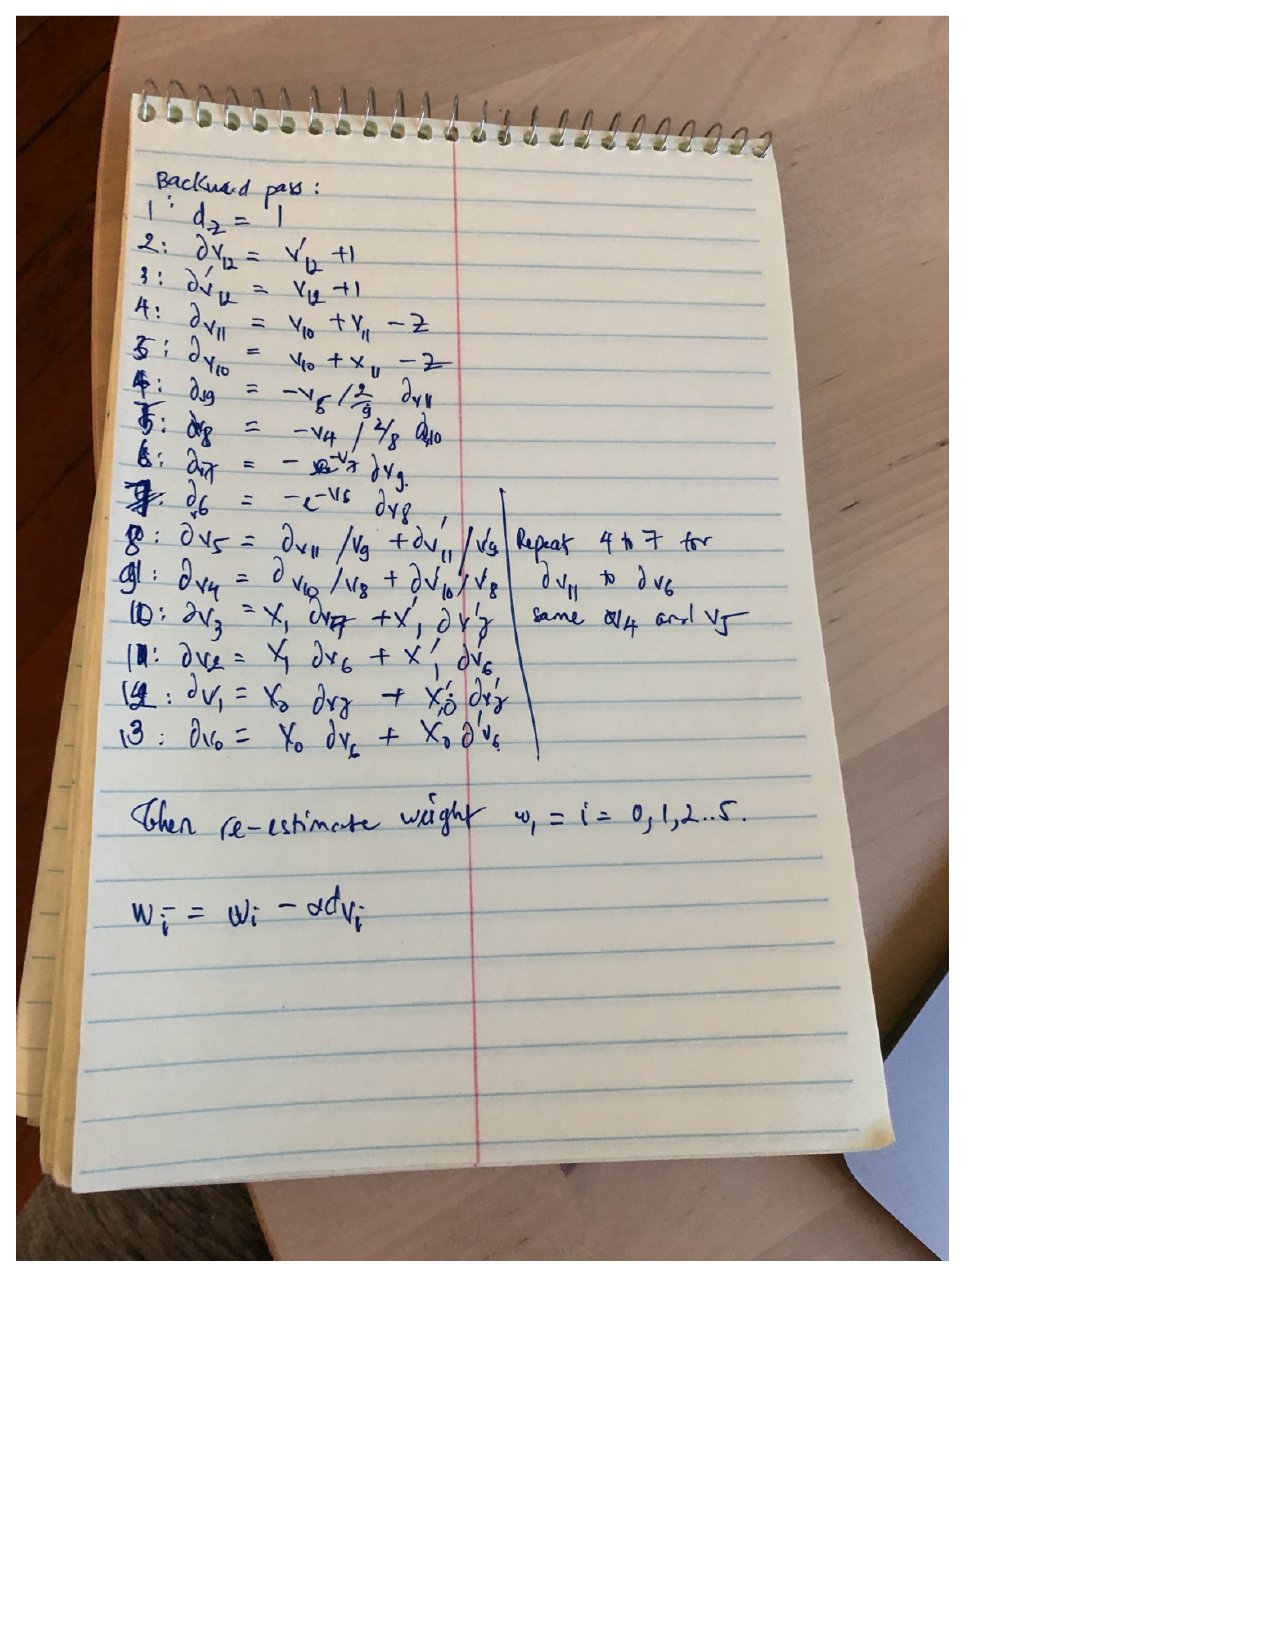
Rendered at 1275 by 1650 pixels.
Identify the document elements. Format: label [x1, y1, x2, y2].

picture [17, 17, 949, 1260]
